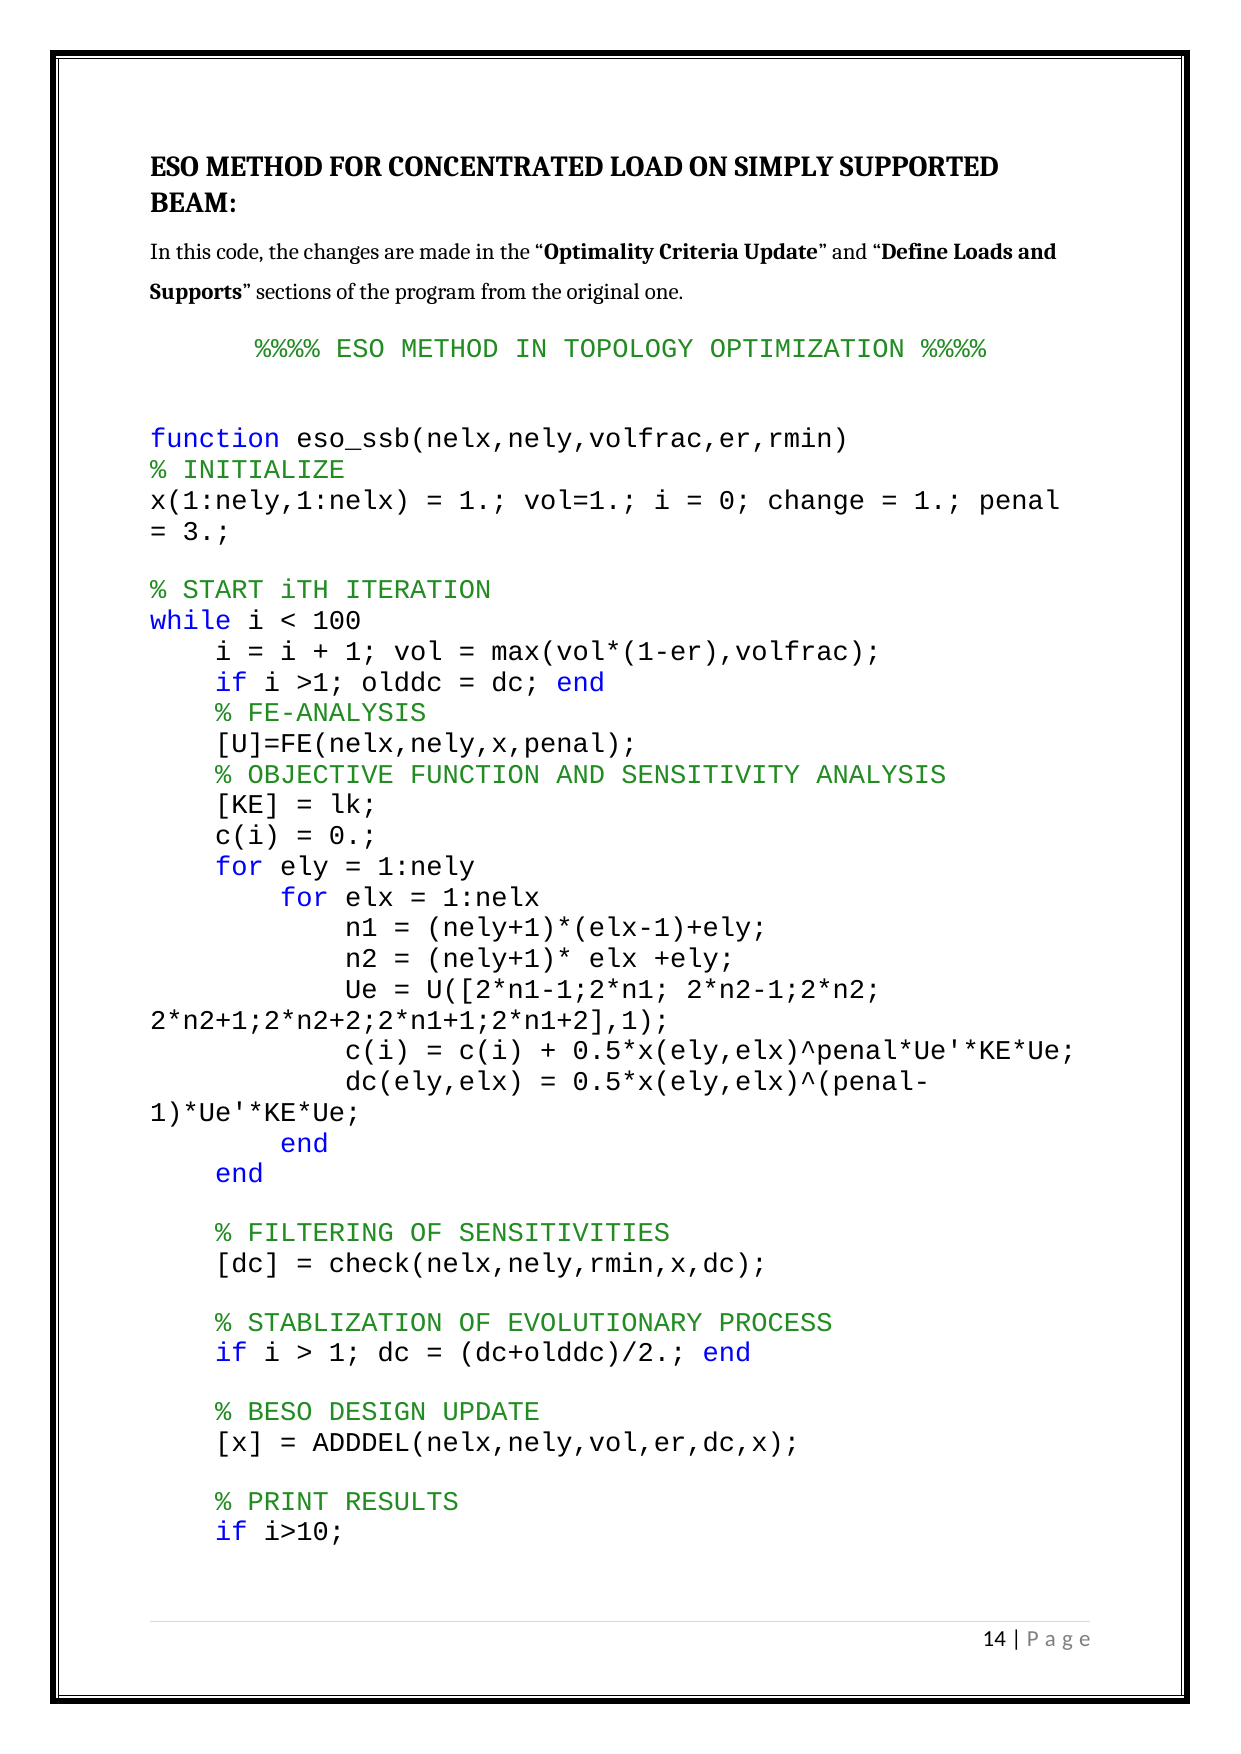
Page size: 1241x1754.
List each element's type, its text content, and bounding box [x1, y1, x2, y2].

text dc(ely,elx) = 0.5*x(ely,elx)^(penal-1)*Ue'*KE*Ue; [150, 1068, 1090, 1129]
text [U]=FE(nelx,nely,x,penal); [150, 730, 1090, 761]
text [x] = ADDDEL(nelx,nely,vol,er,dc,x); [150, 1428, 1090, 1459]
text x(1:nely,1:nelx) = 1.; vol=1.; i = 0; change = 1.; penal = 3.; [150, 487, 1090, 548]
text % START iTH ITERATION [150, 576, 1090, 607]
text % FILTERING OF SENSITIVITIES [150, 1219, 1090, 1249]
text i = i + 1; vol = max(vol*(1-er),volfrac); [150, 638, 1090, 668]
text % BESO DESIGN UPDATE [150, 1398, 1090, 1428]
text ESO METHOD FOR CONCENTRATED LOAD ON SIMPLY SUPPORTED BEAM: [150, 150, 1090, 220]
text if i>10; [150, 1518, 1090, 1549]
text n1 = (nely+1)*(elx-1)+ely; [150, 914, 1090, 945]
text while i < 100 [150, 607, 1090, 638]
text if i >1; olddc = dc; end [150, 668, 1090, 699]
text end [150, 1160, 1090, 1191]
text c(i) = 0.; [150, 822, 1090, 853]
text % STABLIZATION OF EVOLUTIONARY PROCESS [150, 1308, 1090, 1339]
text % OBJECTIVE FUNCTION AND SENSITIVITY ANALYSIS [150, 761, 1090, 791]
text % INITIALIZE [150, 456, 1090, 487]
text c(i) = c(i) + 0.5*x(ely,elx)^penal*Ue'*KE*Ue; [150, 1037, 1090, 1068]
text function eso_ssb(nelx,nely,volfrac,er,rmin) [150, 425, 1090, 456]
text end [150, 1129, 1090, 1160]
text [dc] = check(nelx,nely,rmin,x,dc); [150, 1249, 1090, 1280]
text for elx = 1:nelx [150, 883, 1090, 914]
text Ue = U([2*n1-1;2*n1; 2*n2-1;2*n2; 2*n2+1;2*n2+2;2*n1+1;2*n1+2],1); [150, 976, 1090, 1037]
text % FE-ANALYSIS [150, 699, 1090, 730]
text %%%% ESO METHOD IN TOPOLOGY OPTIMIZATION %%%% [150, 334, 1090, 365]
text [KE] = lk; [150, 791, 1090, 822]
text In this code, the changes are made in the “Optimality Criteria Update” and “Define Loads and Supports” sections of the program from the original one. [150, 239, 1090, 305]
text % PRINT RESULTS [150, 1487, 1090, 1518]
text if i > 1; dc = (dc+olddc)/2.; end [150, 1339, 1090, 1370]
text n2 = (nely+1)* elx +ely; [150, 945, 1090, 976]
text for ely = 1:nely [150, 853, 1090, 883]
